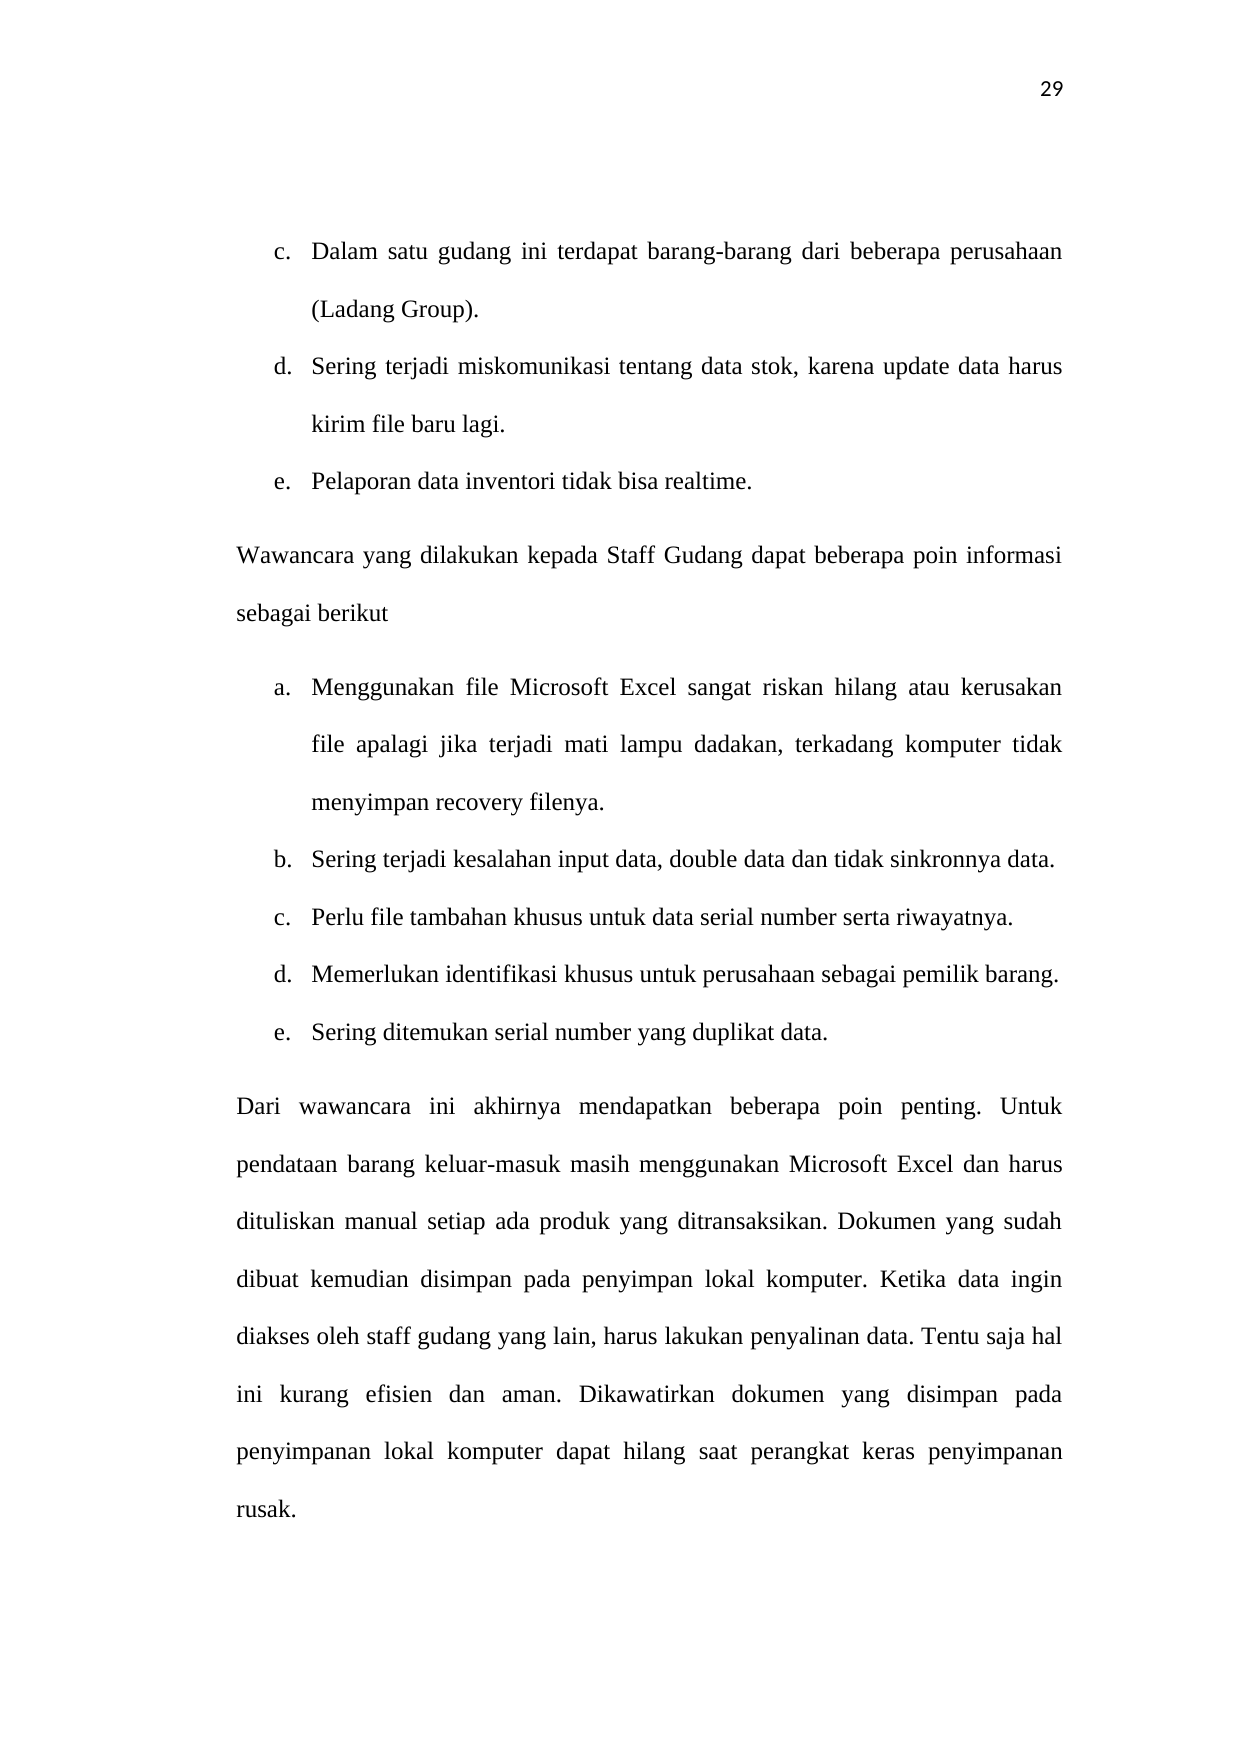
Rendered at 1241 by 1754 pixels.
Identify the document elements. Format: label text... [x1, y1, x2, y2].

list Sering ditemukan serial number yang duplikat data. [274, 1017, 1063, 1046]
list Pelaporan data inventori tidak bisa realtime. [274, 466, 1063, 495]
list Sering terjadi kesalahan input data, double data dan tidak sinkronnya data. [274, 844, 1063, 873]
list Menggunakan file Microsoft Excel sangat riskan hilang atau kerusakan file apalagi jika terjadi mati lampu dadakan, terkadang komputer tidak menyimpan recovery filenya. [274, 672, 1063, 816]
list Memerlukan identifikasi khusus untuk perusahaan sebagai pemilik barang. [274, 959, 1063, 988]
list Perlu file tambahan khusus untuk data serial number serta riwayatnya. [274, 902, 1063, 931]
list Sering terjadi miskomunikasi tentang data stok, karena update data harus kirim file baru lagi. [274, 351, 1063, 437]
text Dari wawancara ini akhirnya mendapatkan beberapa poin penting. Untuk pendataan barang keluar-masuk masih menggunakan Microsoft Excel dan harus dituliskan manual setiap ada produk yang ditransaksikan. Dokumen yang sudah dibuat kemudian disimpan pada penyimpan lokal komputer. Ketika data ingin diakses oleh staff gudang yang lain, harus lakukan penyalinan data. Tentu saja hal ini kurang efisien dan aman. Dikawatirkan dokumen yang disimpan pada penyimpanan lokal komputer dapat hilang saat perangkat keras penyimpanan rusak. [236, 1091, 1063, 1522]
text Wawancara yang dilakukan kepada Staff Gudang dapat beberapa poin informasi sebagai berikut [236, 540, 1063, 627]
list Dalam satu gudang ini terdapat barang-barang dari beberapa perusahaan (Ladang Group). [274, 236, 1063, 322]
